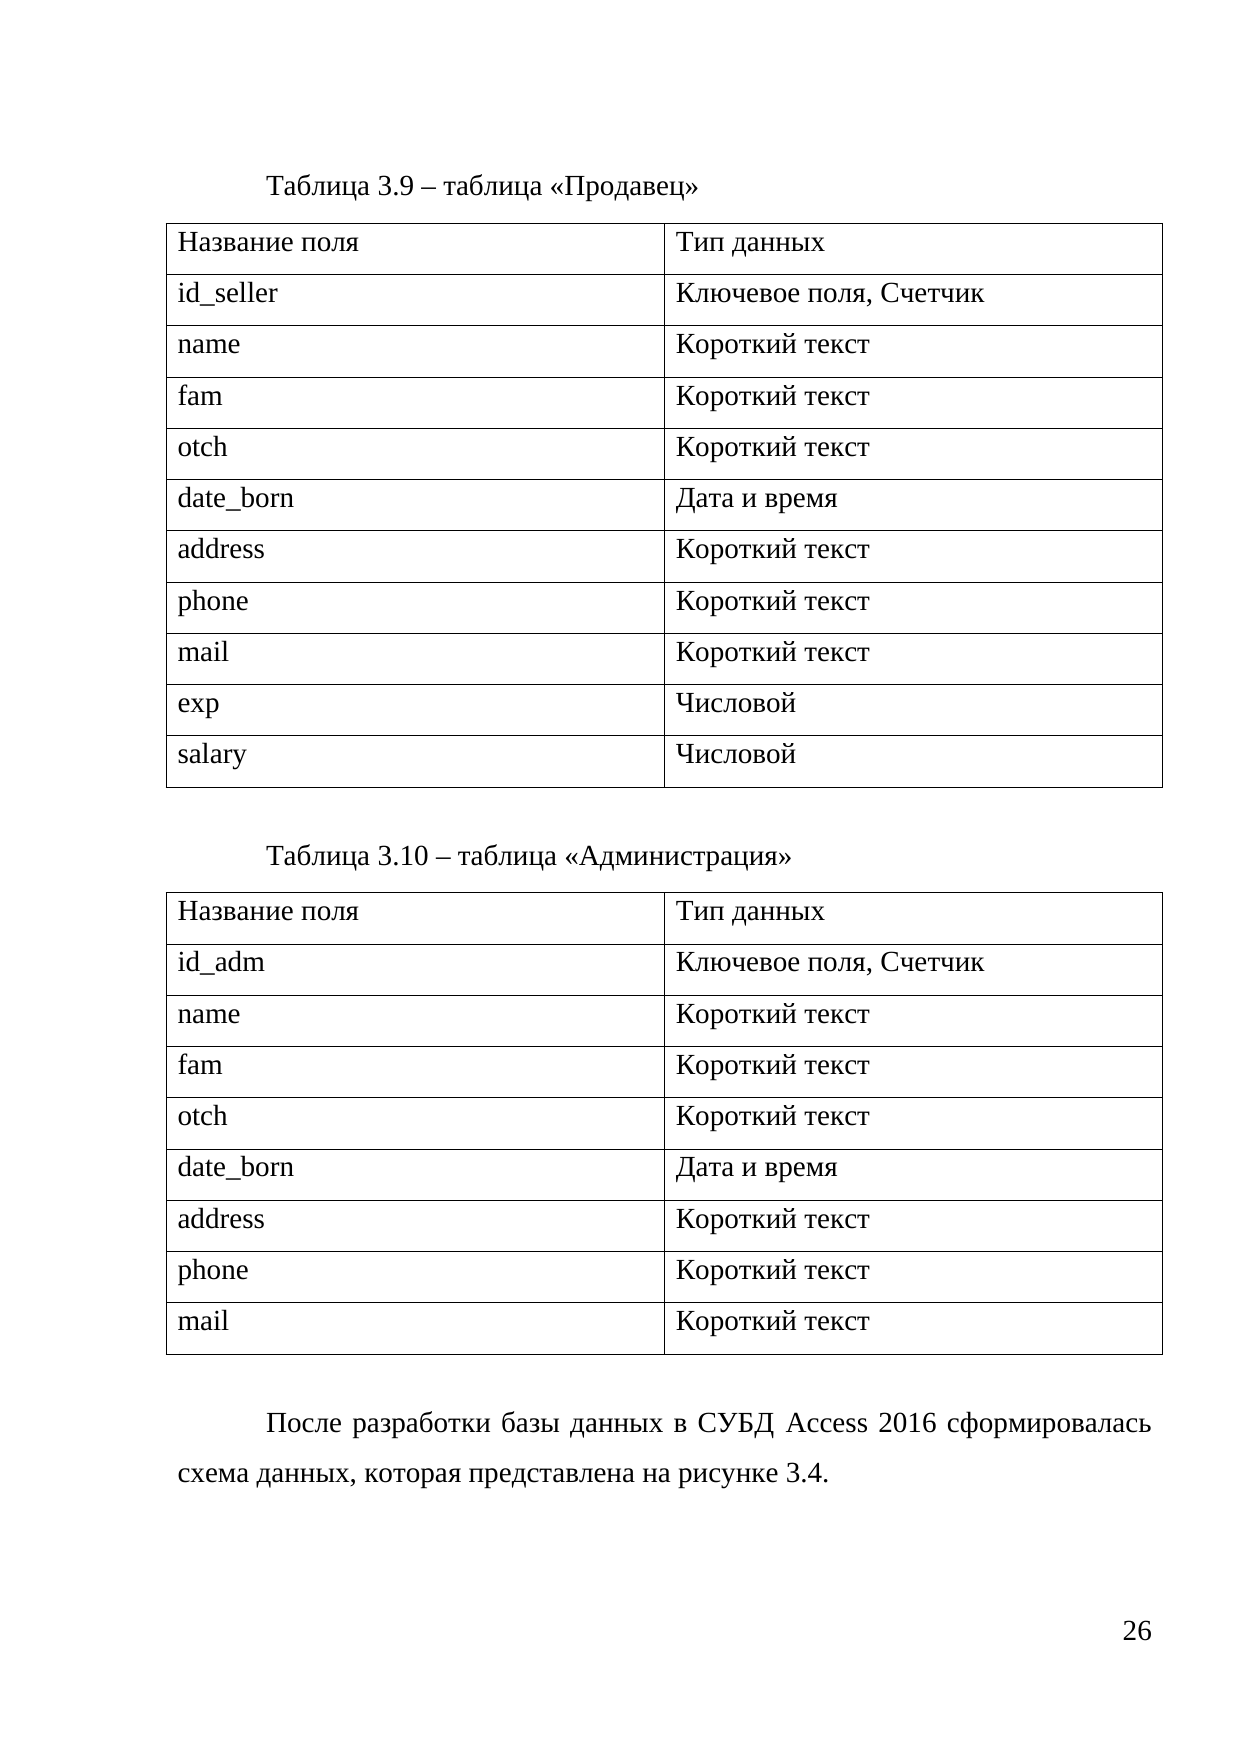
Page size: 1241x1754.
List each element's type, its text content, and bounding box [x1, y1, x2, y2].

table_cell Короткий текст [665, 429, 1162, 479]
table_cell Ключевое поля, Счетчик [665, 275, 1162, 325]
table_cell Короткий текст [665, 531, 1162, 582]
table_cell Короткий текст [665, 634, 1162, 684]
table_cell id_adm [167, 945, 664, 995]
table_cell address [167, 1201, 664, 1251]
table_cell Короткий текст [665, 326, 1162, 377]
table_cell Короткий текст [665, 1098, 1162, 1148]
text Таблица 3.9 – таблица «Продавец» [177, 168, 1152, 202]
table_cell Короткий текст [665, 378, 1162, 428]
table_cell fam [167, 1047, 664, 1097]
table_cell Короткий текст [665, 1201, 1162, 1251]
text Таблица 3.10 – таблица «Администрация» [177, 838, 1152, 871]
table_cell Числовой [665, 685, 1162, 735]
table_cell otch [167, 1098, 664, 1148]
table_cell fam [167, 378, 664, 428]
table_cell Короткий текст [665, 1252, 1162, 1302]
table_cell phone [167, 1252, 664, 1302]
table_cell phone [167, 583, 664, 633]
table_cell Ключевое поля, Счетчик [665, 945, 1162, 995]
table_cell Дата и время [665, 480, 1162, 530]
table_cell salary [167, 736, 664, 787]
table_cell exp [167, 685, 664, 735]
table_cell mail [167, 634, 664, 684]
table_cell date_born [167, 1150, 664, 1200]
table_cell Числовой [665, 736, 1162, 787]
table_cell name [167, 326, 664, 377]
table_cell otch [167, 429, 664, 479]
table_cell mail [167, 1303, 664, 1353]
table_cell id_seller [167, 275, 664, 325]
text После разработки базы данных в СУБД Access 2016 сформировалась схема данных, которая представлена на рисунке 3.4. [177, 1405, 1152, 1489]
table_header Тип данных [665, 893, 1162, 943]
table_header Тип данных [665, 224, 1162, 274]
table_cell name [167, 996, 664, 1046]
table_cell Короткий текст [665, 1303, 1162, 1353]
table_cell Дата и время [665, 1150, 1162, 1200]
table_cell date_born [167, 480, 664, 530]
table_header Название поля [167, 224, 664, 274]
table_cell Короткий текст [665, 1047, 1162, 1097]
table_cell address [167, 531, 664, 582]
table_cell Короткий текст [665, 583, 1162, 633]
table_cell Короткий текст [665, 996, 1162, 1046]
table_header Название поля [167, 893, 664, 943]
